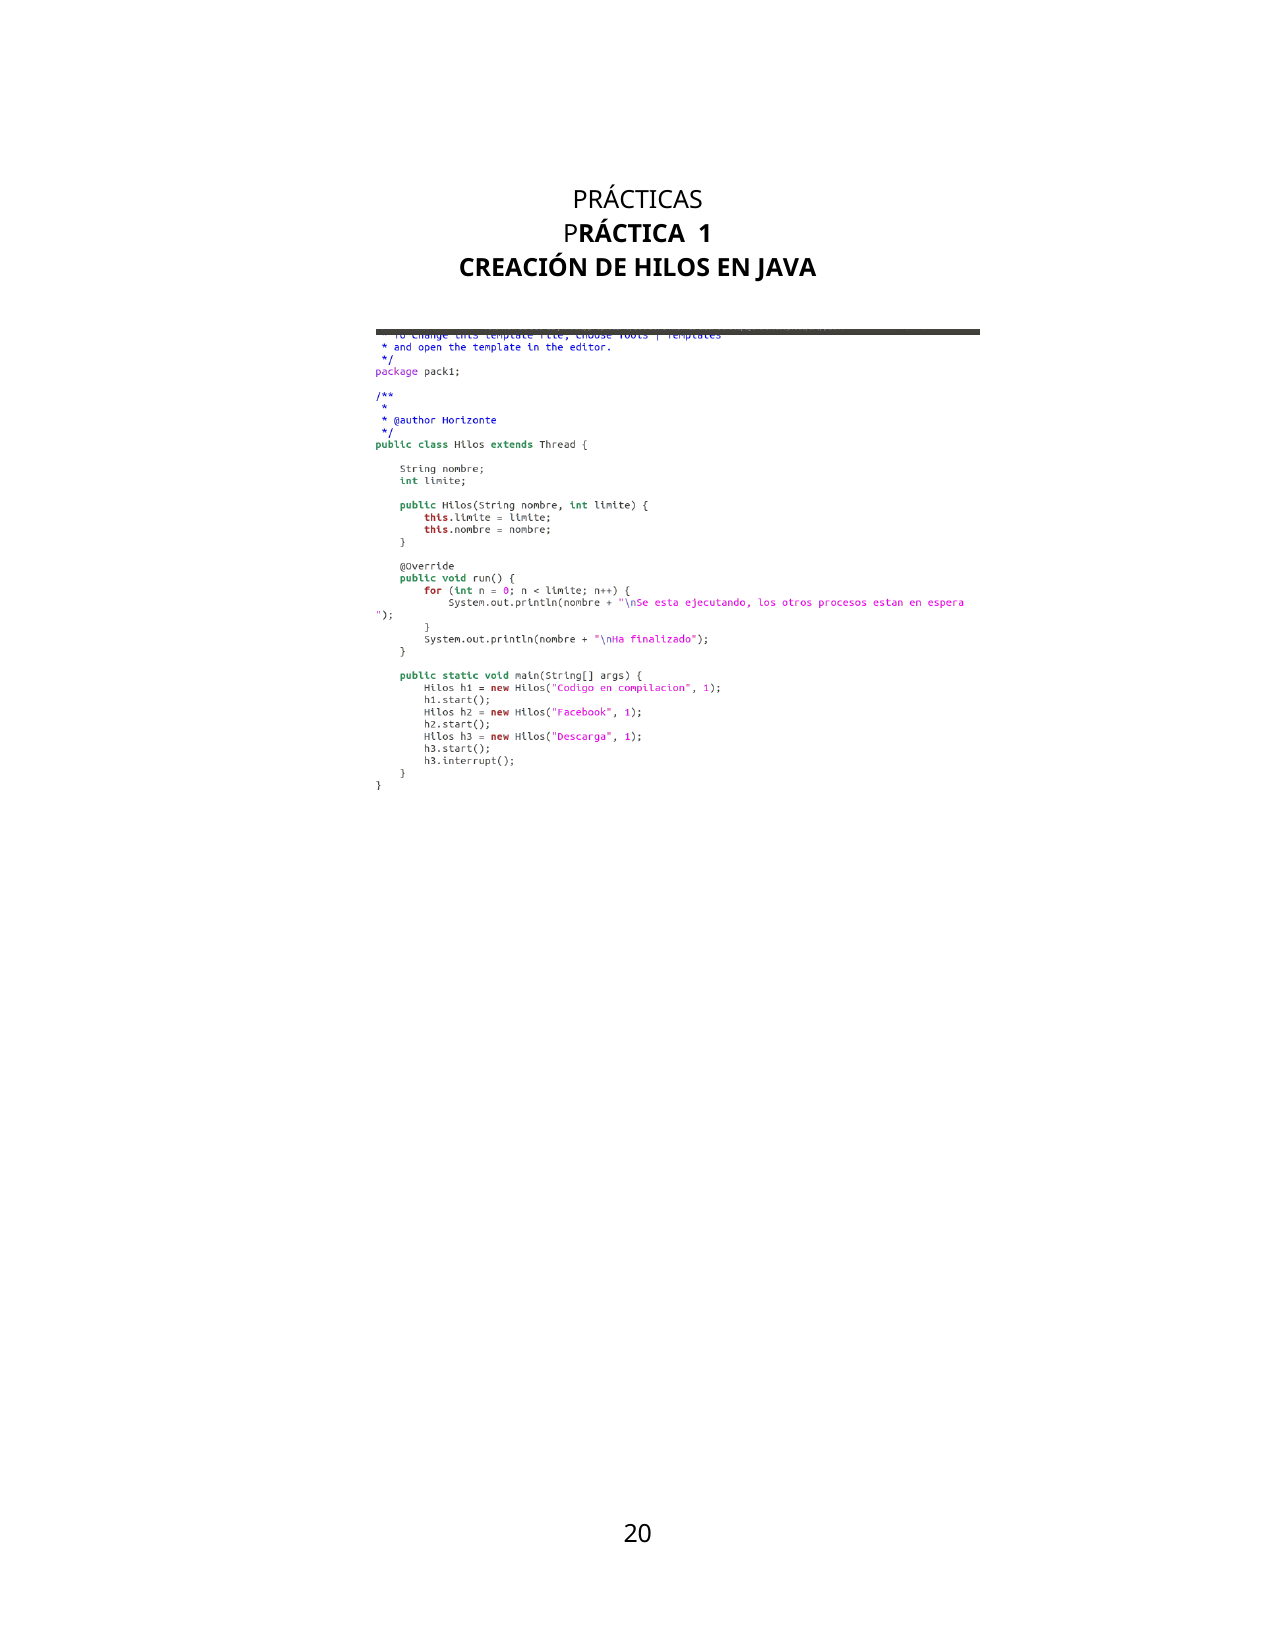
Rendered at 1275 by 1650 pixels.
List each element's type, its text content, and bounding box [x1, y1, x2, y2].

text PRÁCTICAS [177, 182, 1098, 216]
picture [376, 329, 980, 790]
text PRÁCTICA 1 [177, 216, 1098, 250]
text CREACIÓN DE HILOS EN JAVA [177, 250, 1098, 284]
